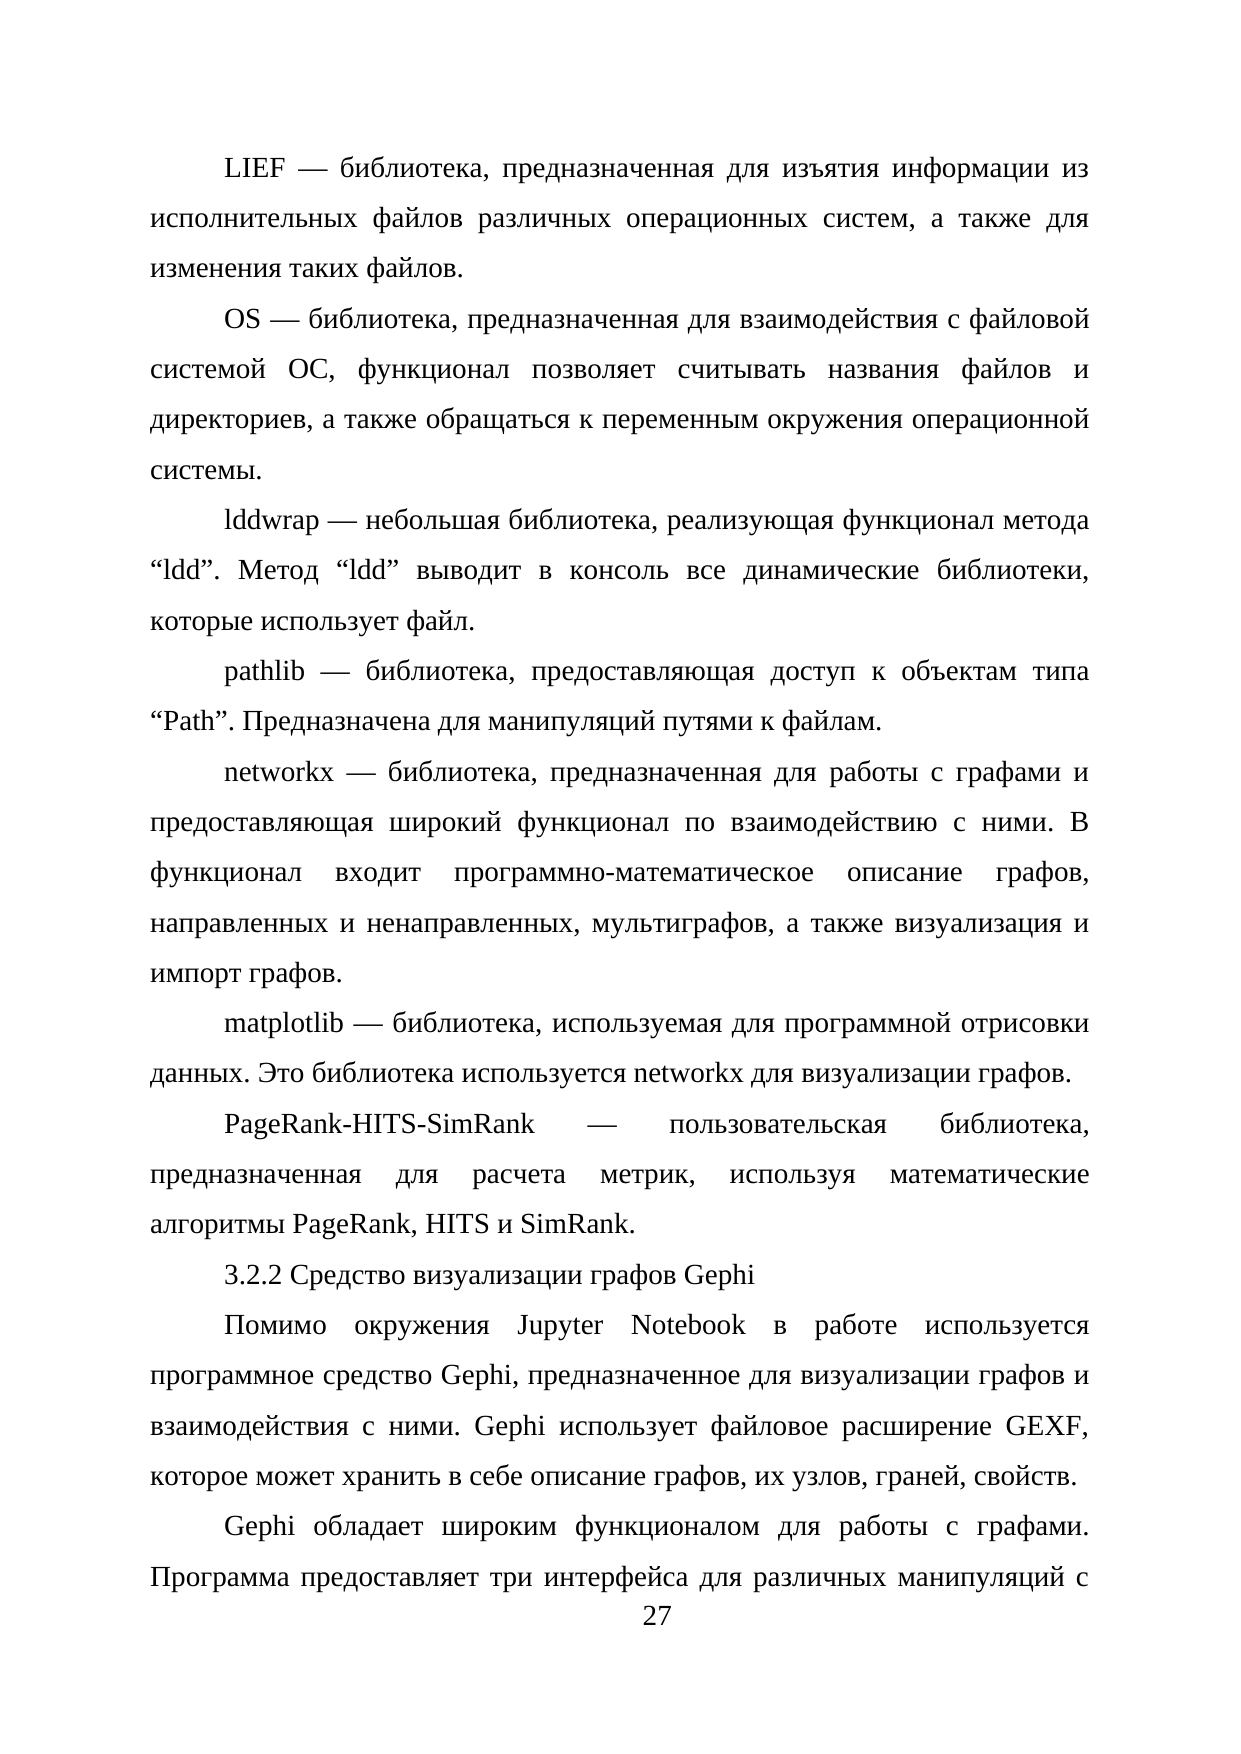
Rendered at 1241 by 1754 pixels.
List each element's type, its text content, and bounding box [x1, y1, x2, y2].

text lddwrap — небольшая библиотека, реализующая функционал метода “ldd”. Метод “ldd” выводит в консоль все динамические библиотеки, которые использует файл. [150, 502, 1090, 636]
text PageRank-HITS-SimRank — пользовательская библиотека, предназначенная для расчета метрик, используя математические алгоритмы PageRank, HITS и SimRank. [150, 1106, 1090, 1240]
text matplotlib — библиотека, используемая для программной отрисовки данных. Это библиотека используется networkx для визуализации графов. [150, 1005, 1090, 1089]
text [150, 1508, 1090, 1592]
text networkx — библиотека, предназначенная для работы с графами и предоставляющая широкий функционал по взаимодействию с ними. В функционал входит программно-математическое описание графов, направленных и ненаправленных, мультиграфов, а также визуализация и импорт графов. [150, 754, 1090, 988]
text OS — библиотека, предназначенная для взаимодействия с файловой системой ОС, функционал позволяет считывать названия файлов и директориев, а также обращаться к переменным окружения операционной системы. [150, 301, 1090, 485]
text pathlib — библиотека, предоставляющая доступ к объектам типа “Path”. Предназначена для манипуляций путями к файлам. [150, 653, 1090, 737]
text LIEF — библиотека, предназначенная для изъятия информации из исполнительных файлов различных операционных систем, а также для изменения таких файлов. [150, 150, 1090, 284]
text Средство визуализации графов Gephi [150, 1257, 1090, 1290]
text Помимо окружения Jupyter Notebook в работе используется программное средство Gephi, предназначенное для визуализации графов и взаимодействия с ними. Gephi использует файловое расширение GEXF, которое может хранить в себе описание графов, их узлов, граней, свойств. [150, 1307, 1090, 1492]
